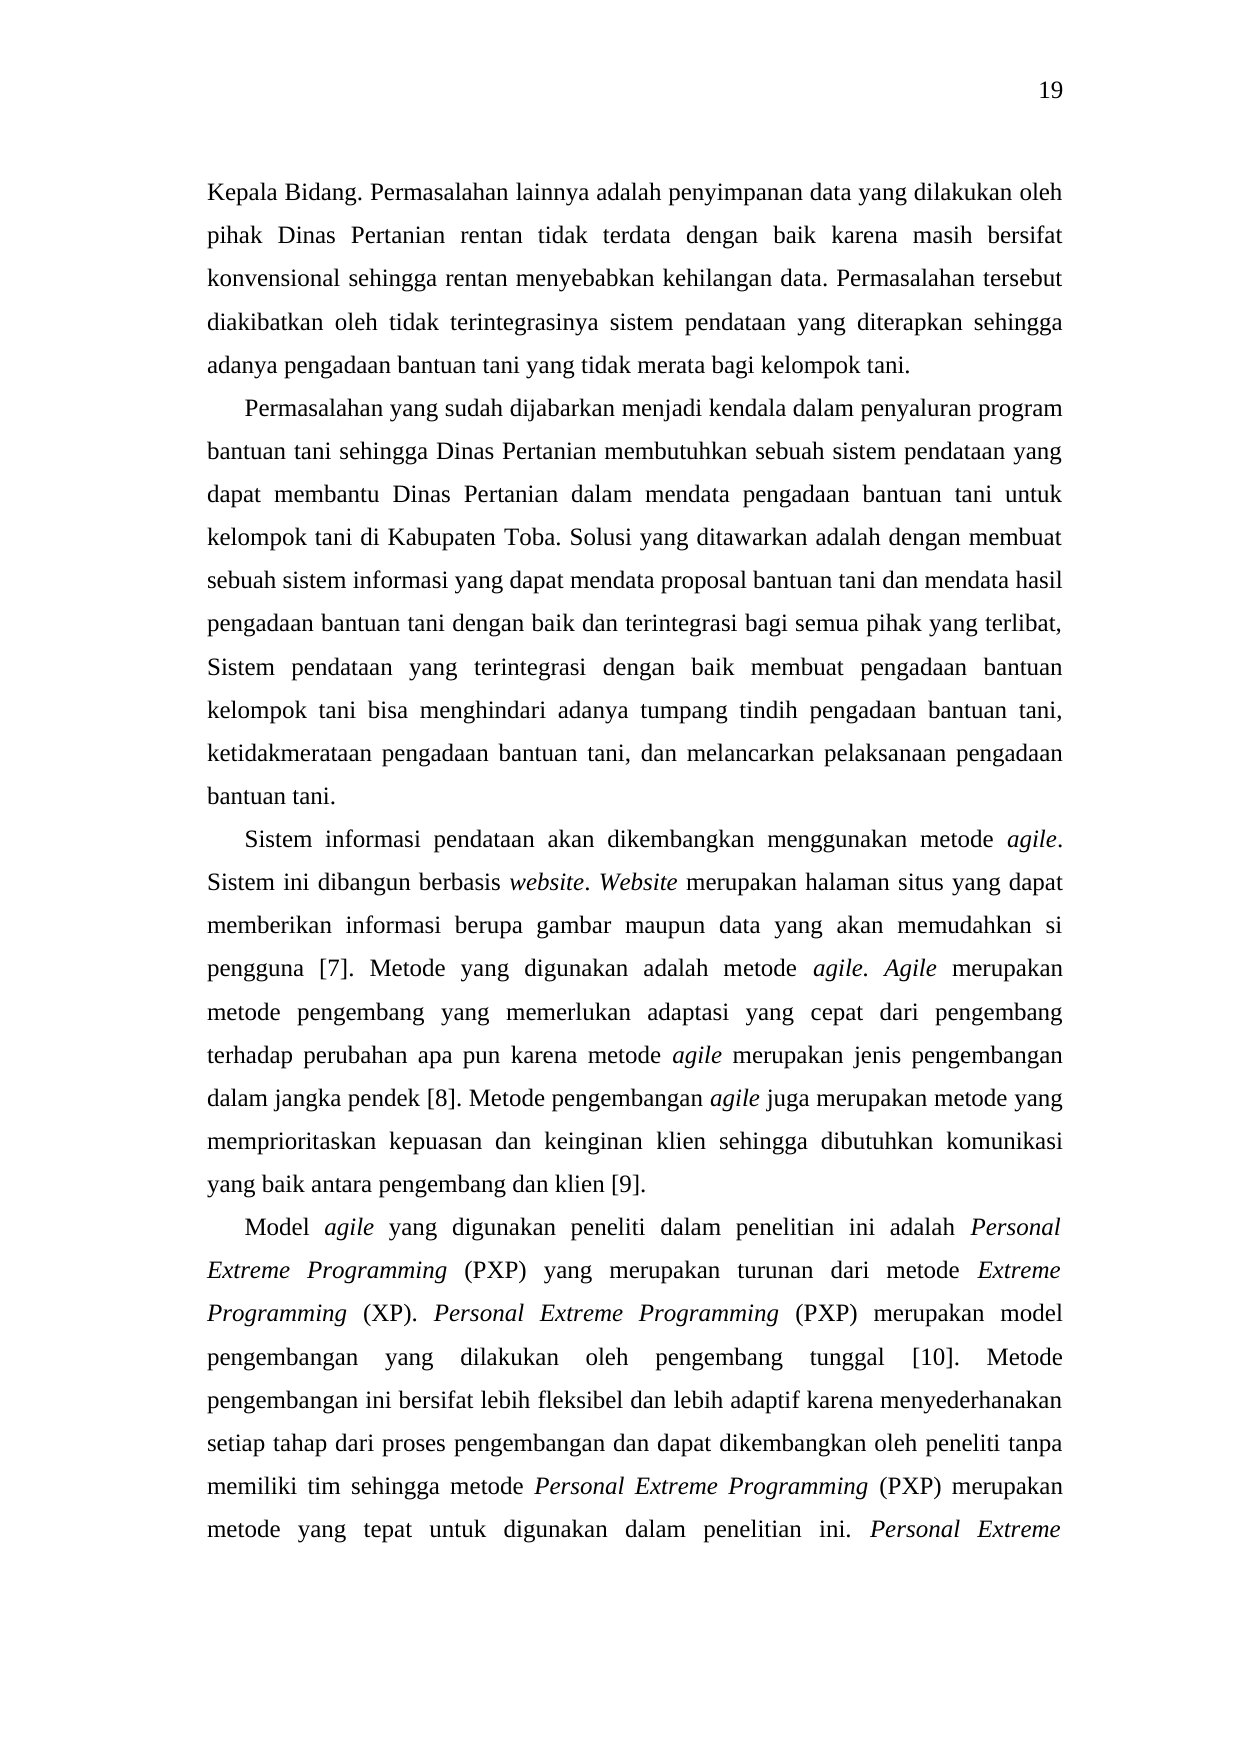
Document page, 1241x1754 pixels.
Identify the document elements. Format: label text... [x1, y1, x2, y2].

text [207, 177, 1063, 378]
text Sistem informasi pendataan akan dikembangkan menggunakan metode agile. Sistem ini dibangun berbasis website. Website merupakan halaman situs yang dapat memberikan informasi berupa gambar maupun data yang akan memudahkan si pengguna. Metode yang digunakan adalah metode agile. Agile merupakan metode pengembang yang memerlukan adaptasi yang cepat dari pengembang terhadap perubahan apa pun karena metode agile merupakan jenis pengembangan dalam jangka pendek. Metode pengembangan agile juga merupakan metode yang memprioritaskan kepuasan dan keinginan klien sehingga dibutuhkan komunikasi yang baik antara pengembang dan klien. [207, 824, 1063, 1198]
text Permasalahan yang sudah dijabarkan menjadi kendala dalam penyaluran program bantuan tani sehingga Dinas Pertanian membutuhkan sebuah sistem pendataan yang dapat membantu Dinas Pertanian dalam mendata pengadaan bantuan tani untuk kelompok tani di Kabupaten Toba. Solusi yang ditawarkan adalah dengan membuat sebuah sistem informasi yang dapat mendata proposal bantuan tani dan mendata hasil pengadaan bantuan tani dengan baik dan terintegrasi bagi semua pihak yang terlibat, Sistem pendataan yang terintegrasi dengan baik membuat pengadaan bantuan kelompok tani bisa menghindari adanya tumpang tindih pengadaan bantuan tani, ketidakmerataan pengadaan bantuan tani, dan melancarkan pelaksanaan pengadaan bantuan tani. [207, 393, 1063, 810]
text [207, 1212, 1063, 1543]
